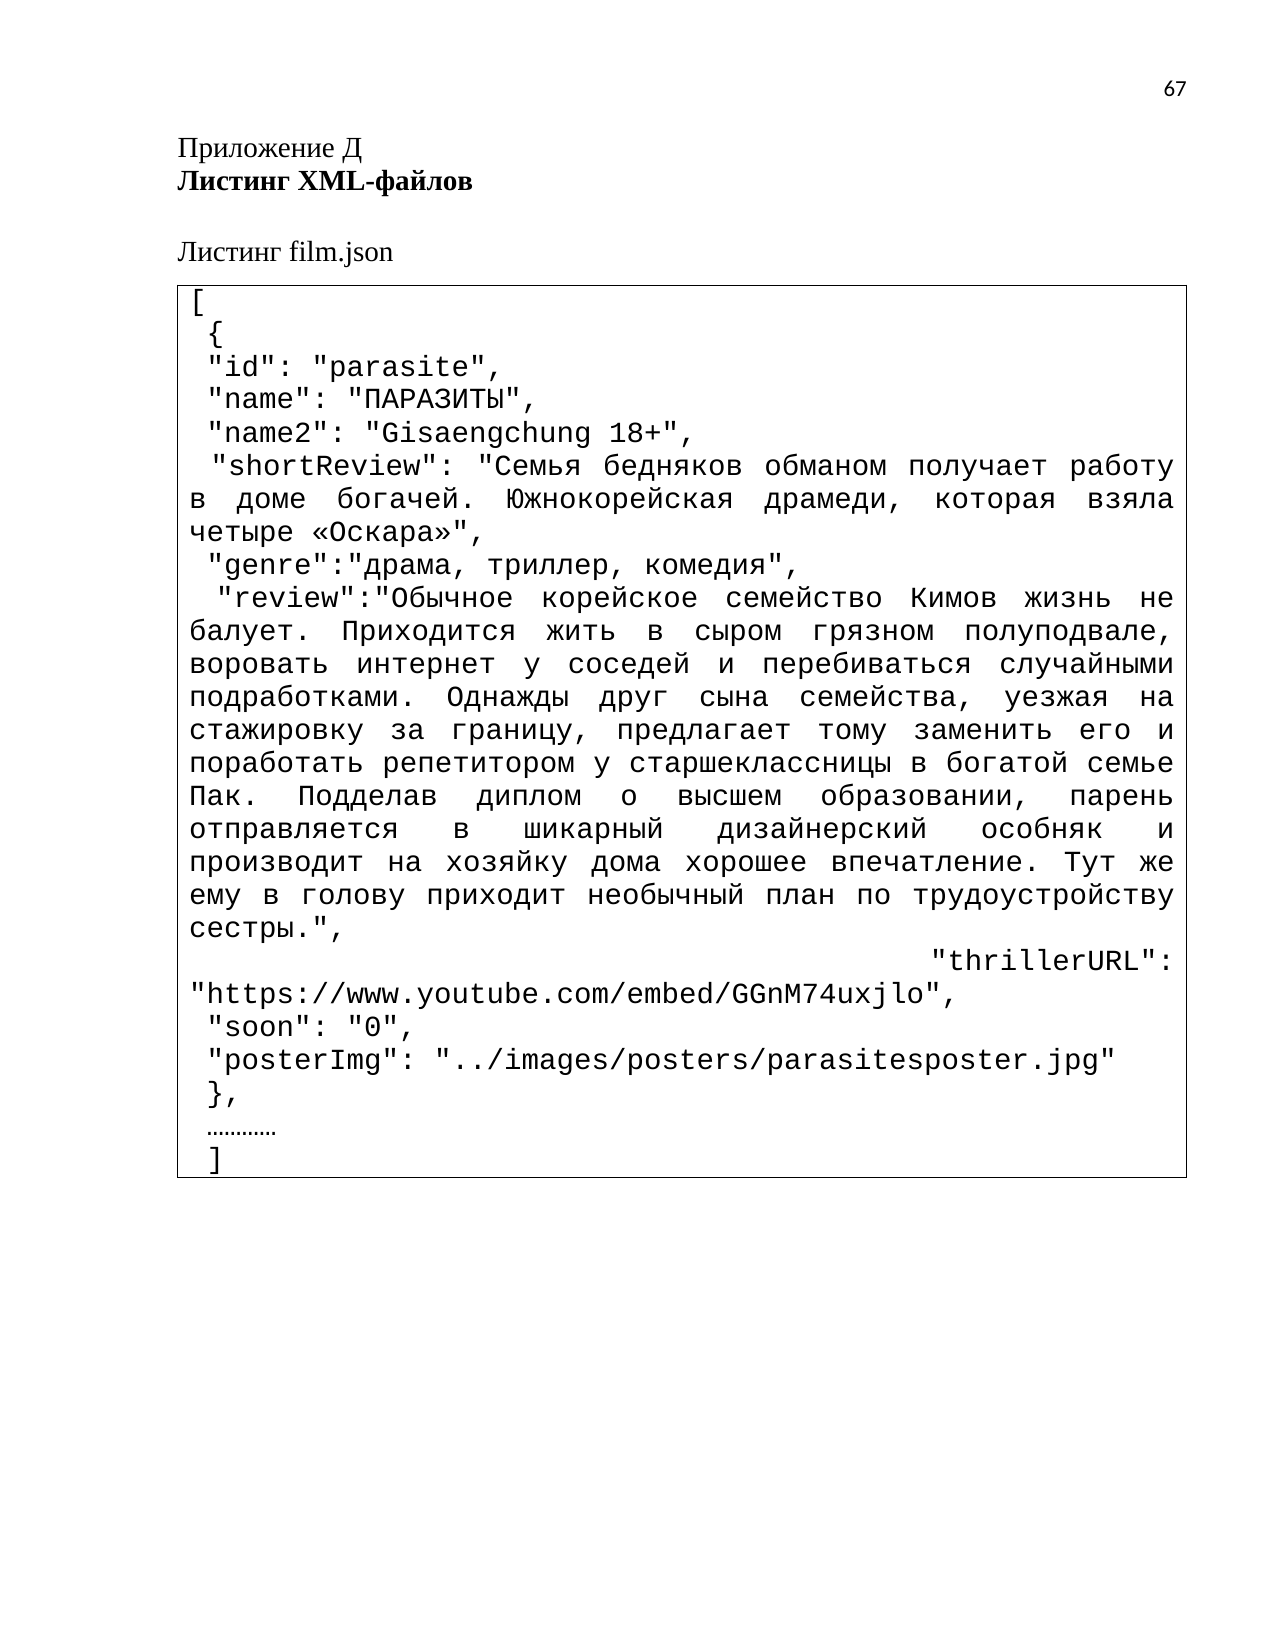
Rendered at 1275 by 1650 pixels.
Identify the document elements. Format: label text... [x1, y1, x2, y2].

text Листинг film.json [177, 234, 1186, 268]
table_header [ { "id": "parasite", "name": "ПАРАЗИТЫ", "name2": "Gisaengchung 18+", "shortReview": "Семья бедняков обманом получает работу в доме богачей. Южнокорейская драмеди, которая взяла четыре «Оскара»", "genre":"драма, триллер, комедия", "review":"Обычное корейское семейство Кимов жизнь не балует. Приходится жить в сыром грязном полуподвале, воровать интернет у соседей и перебиваться случайными подработками. Однажды друг сына семейства, уезжая на стажировку за границу, предлагает тому заменить его и поработать репетитором у старшеклассницы в богатой семье Пак. Подделав диплом о высшем образовании, парень отправляется в шикарный дизайнерский особняк и производит на хозяйку дома хорошее впечатление. Тут же ему в голову приходит необычный план по трудоустройству сестры.", "thrillerURL": "https://www.youtube.com/embed/GGnM74uxjlo", "soon": "0", "posterImg": "../images/posters/parasitesposter.jpg" }, ………… ] [178, 286, 1186, 1177]
subtitle Листинг XML-файлов [177, 163, 1186, 197]
subtitle Приложение Д [177, 130, 1186, 163]
